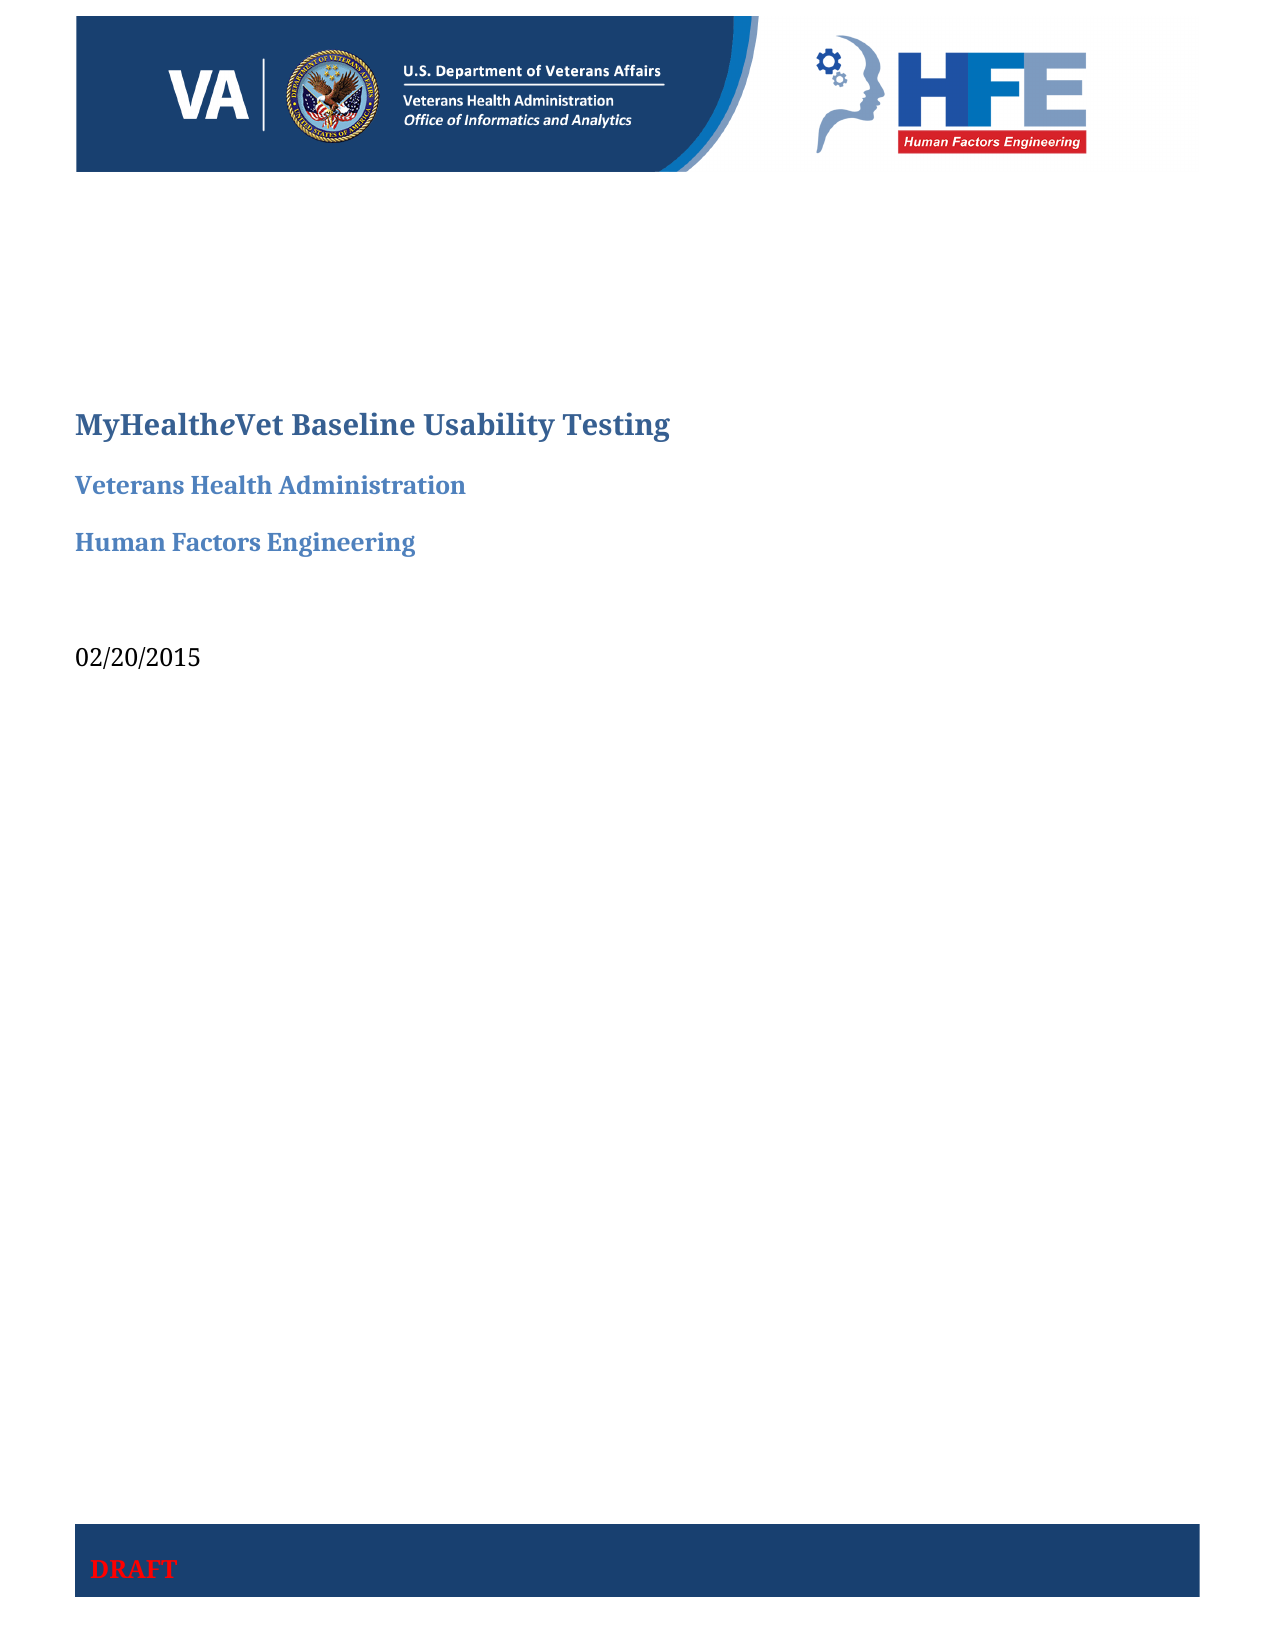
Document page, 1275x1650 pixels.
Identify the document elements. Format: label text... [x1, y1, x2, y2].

text Veterans Health Administration [75, 470, 1200, 501]
text Human Factors Engineering [75, 527, 1200, 558]
text 02/20/2015 [75, 639, 1200, 673]
picture [76, 16, 1199, 172]
picture [75, 1524, 1200, 1597]
text MyHealtheVet Baseline Usability Testing [75, 404, 1200, 443]
